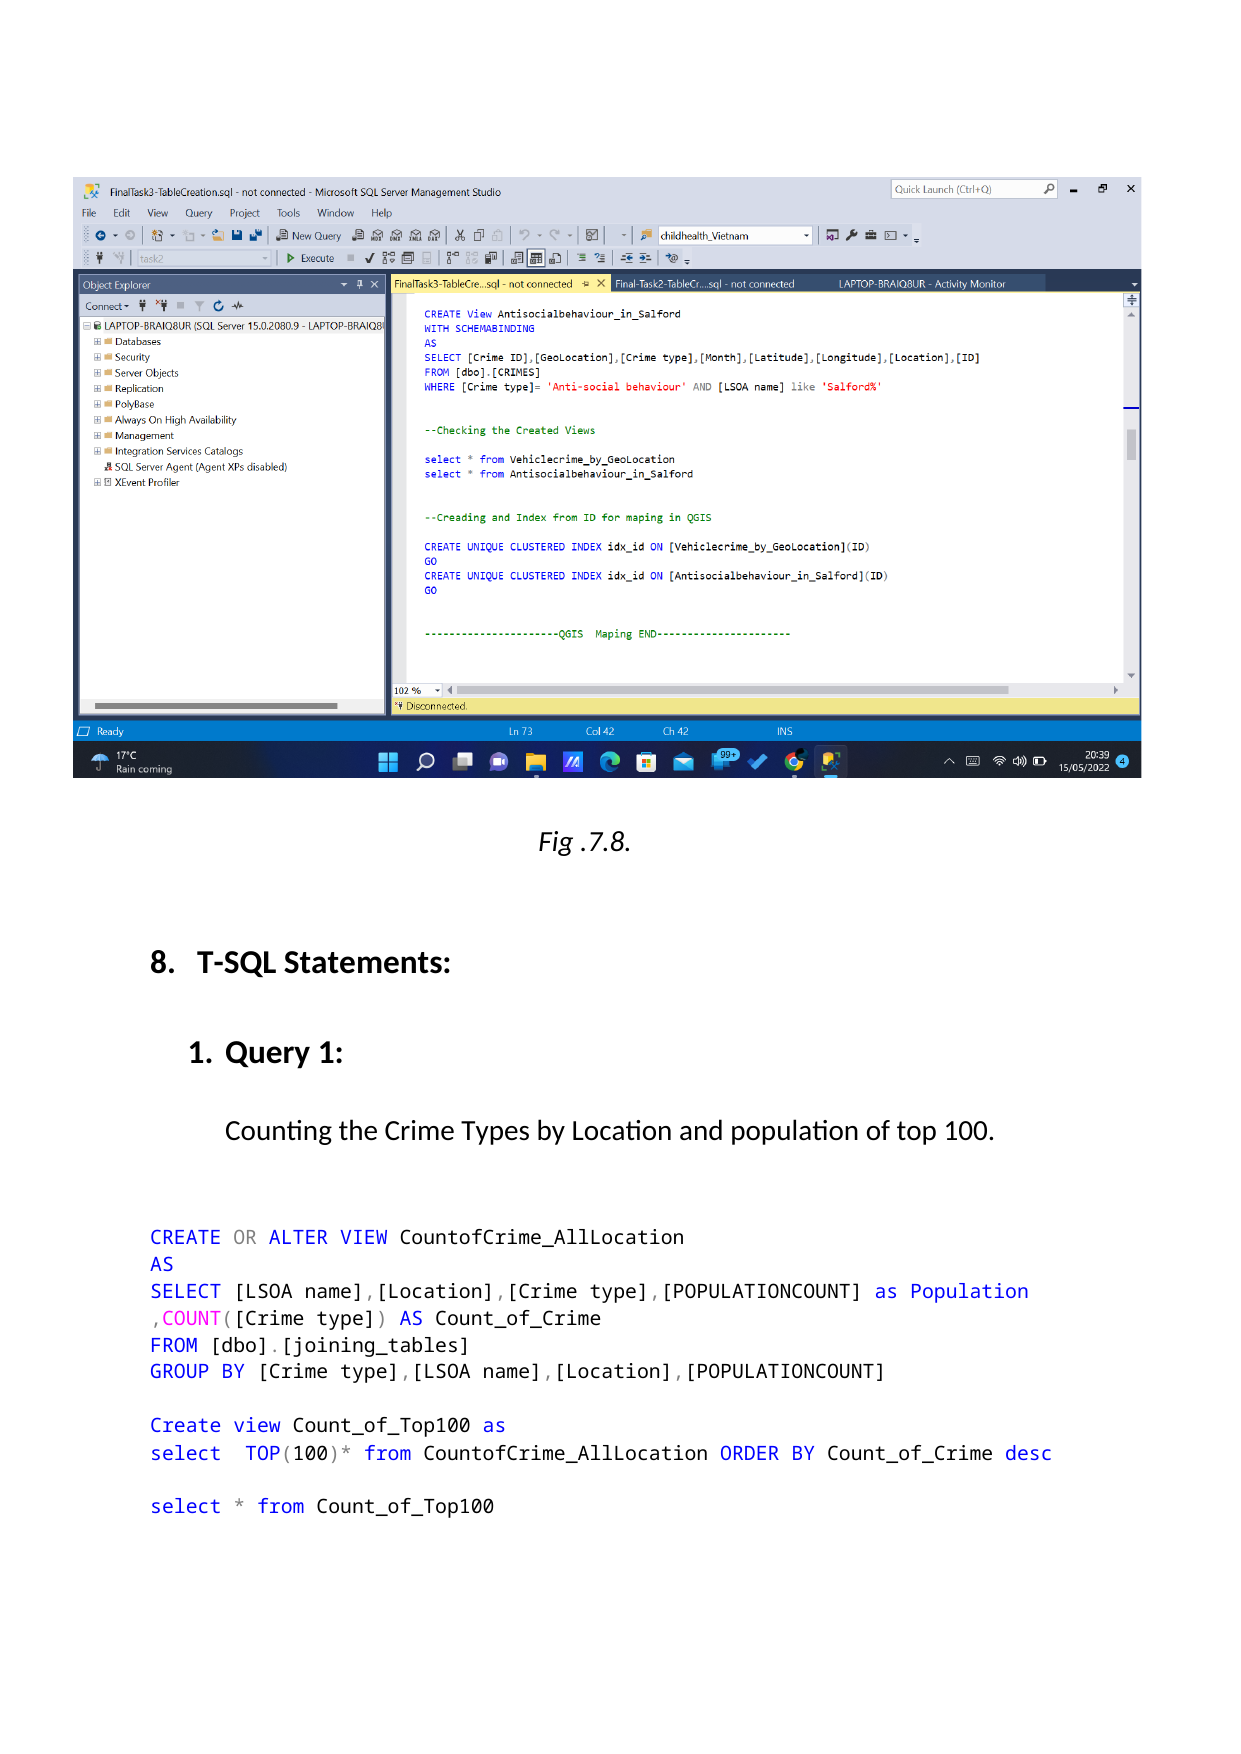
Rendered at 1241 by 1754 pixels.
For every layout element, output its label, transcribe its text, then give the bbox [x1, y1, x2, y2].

text SELECT [LSOA name],[Location],[Crime type],[POPULATIONCOUNT] as Population ,COUNT([Crime type]) AS Count_of_Crime [150, 1277, 1090, 1331]
text GROUP BY [Crime type],[LSOA name],[Location],[POPULATIONCOUNT] [150, 1358, 1090, 1385]
list T-SQL Statements: [150, 942, 1090, 982]
text select TOP(100)* from CountofCrime_AllLocation ORDER BY Count_of_Crime desc [150, 1439, 1090, 1466]
text Fig .7.8. [150, 823, 1090, 859]
text CREATE OR ALTER VIEW CountofCrime_AllLocation [150, 1223, 1090, 1250]
text select * from Count_of_Top100 [150, 1493, 1090, 1520]
list Counting the Crime Types by Location and population of top 100. [225, 1112, 1090, 1148]
text Create view Count_of_Top100 as [150, 1412, 1090, 1439]
list Query 1: [187, 1031, 1090, 1071]
text FROM [dbo].[joining_tables] [150, 1331, 1090, 1358]
picture [73, 177, 1141, 778]
text AS [150, 1250, 1090, 1277]
